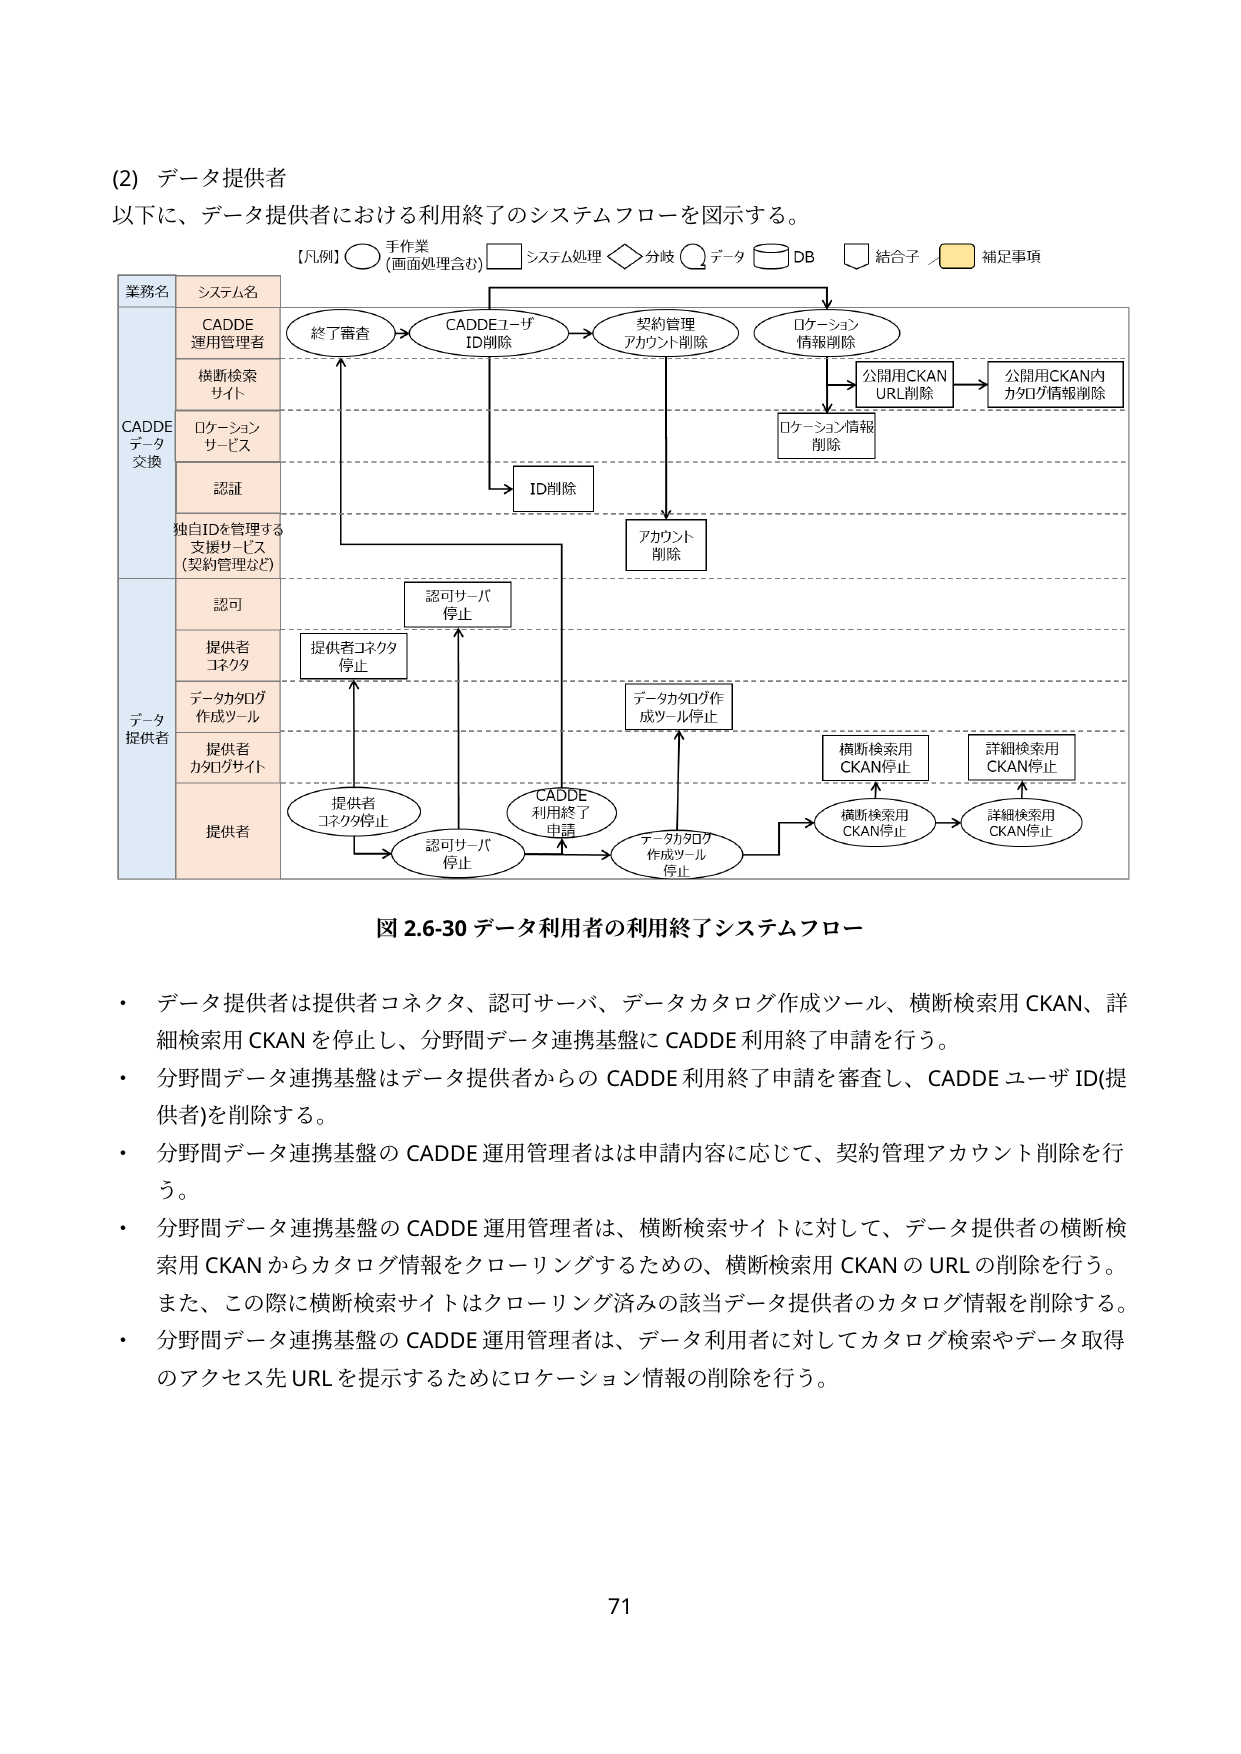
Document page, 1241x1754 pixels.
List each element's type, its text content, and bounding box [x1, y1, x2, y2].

list 分野間データ連携基盤はデータ提供者からのCADDE利用終了申請を審査し、CADDEユーザID(提供者)を削除する。 [112, 1058, 1128, 1133]
list 分野間データ連携基盤のCADDE運用管理者は、横断検索サイトに対して、データ提供者の横断検索用CKANからカタログ情報をクローリングするための、横断検索用CKANのURLの削除を行う。また、この際に横断検索サイトはクローリング済みの該当データ提供者のカタログ情報を削除する。 [112, 1208, 1128, 1321]
picture [112, 233, 1130, 887]
list データ提供者は提供者コネクタ、認可サーバ、データカタログ作成ツール、横断検索用CKAN、詳細検索用CKANを停止し、分野間データ連携基盤にCADDE利用終了申請を行う。 [112, 983, 1128, 1058]
list 分野間データ連携基盤のCADDE運用管理者は、データ利用者に対してカタログ検索やデータ取得のアクセス先URLを提示するためにロケーション情報の削除を行う。 [112, 1321, 1128, 1396]
subtitle データ提供者 [112, 158, 1128, 196]
text 以下に、データ提供者における利用終了のシステムフローを図示する。 [112, 196, 1128, 233]
list 分野間データ連携基盤のCADDE運用管理者はは申請内容に応じて、契約管理アカウント削除を行う。 [112, 1133, 1128, 1208]
